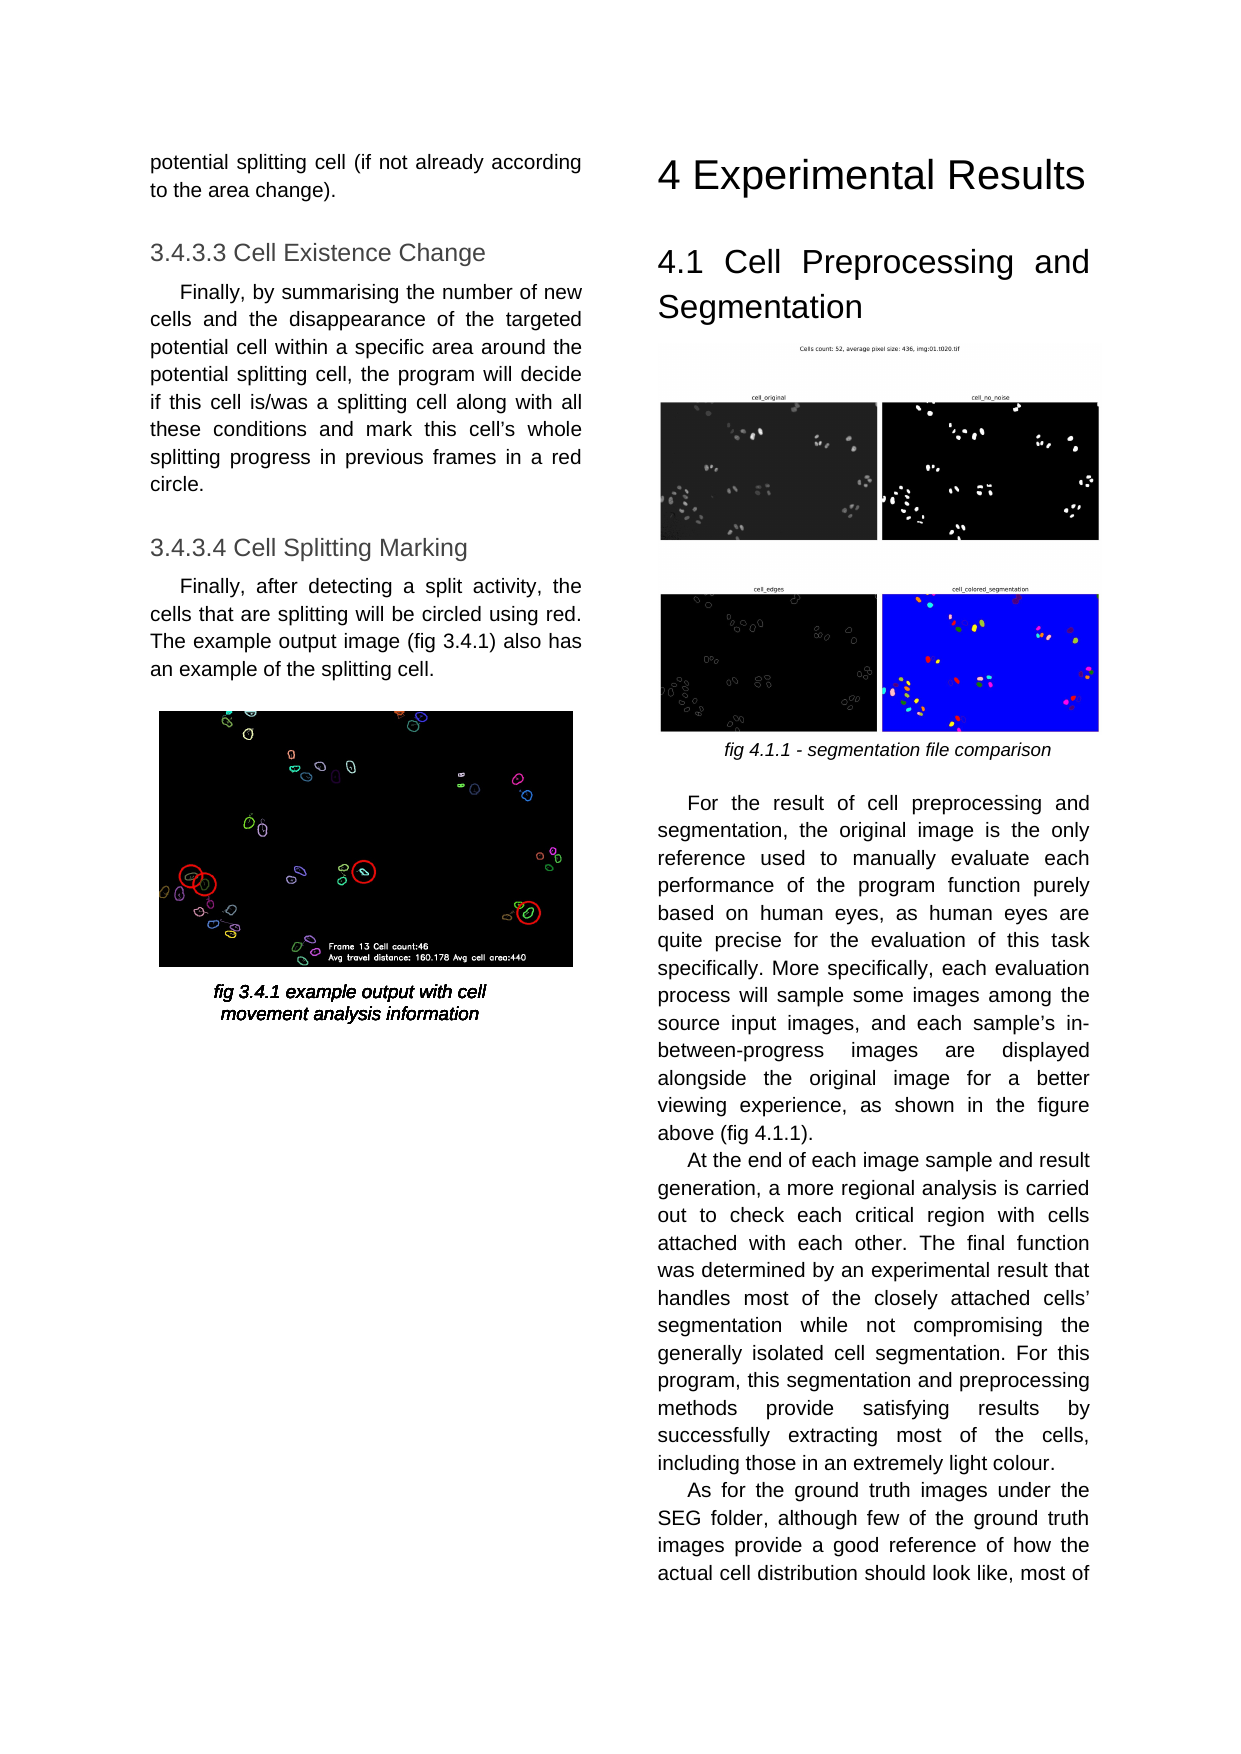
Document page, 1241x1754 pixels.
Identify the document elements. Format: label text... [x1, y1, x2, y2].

text At the end of each image sample and result generation, a more regional analysis is carried out to check each critical region with cells attached with each other. The final function was determined by an experimental result that handles most of the closely attached cells’ segmentation while not compromising the generally isolated cell segmentation. For this program, this segmentation and preprocessing methods provide satisfying results by successfully extracting most of the cells, including those in an extremely light colour. [657, 1148, 1090, 1475]
picture [159, 711, 573, 967]
text For the result of cell preprocessing and segmentation, the original image is the only reference used to manually evaluate each performance of the program function purely based on human eyes, as human eyes are quite precise for the evaluation of this task specifically. More specifically, each evaluation process will sample some images among the source input images, and each sample’s in-between-progress images are displayed alongside the original image for a better viewing experience, as shown in the figure above (fig 4.1.1). [657, 791, 1090, 1145]
picture [657, 343, 1102, 735]
text Finally, by summarising the number of new cells and the disappearance of the targeted potential cell within a specific area around the potential splitting cell, the program will decide if this cell is/was a splitting cell along with all these conditions and mark this cell’s whole splitting progress in previous frames in a red circle. [150, 280, 582, 496]
text fig 4.1.1 - segmentation file comparison [657, 738, 1090, 760]
text Finally, after detecting a split activity, the cells that are splitting will be circled using red. The example output image (fig 3.4.1) also has an example of the splitting cell. [150, 574, 582, 681]
subtitle 4 Experimental Results [657, 150, 1090, 198]
subtitle 3.4.3.3 Cell Existence Change [150, 238, 582, 267]
subtitle 3.4.3.4 Cell Splitting Marking [150, 533, 582, 562]
subtitle 4.1 Cell Preprocessing and Segmentation [657, 243, 1090, 325]
